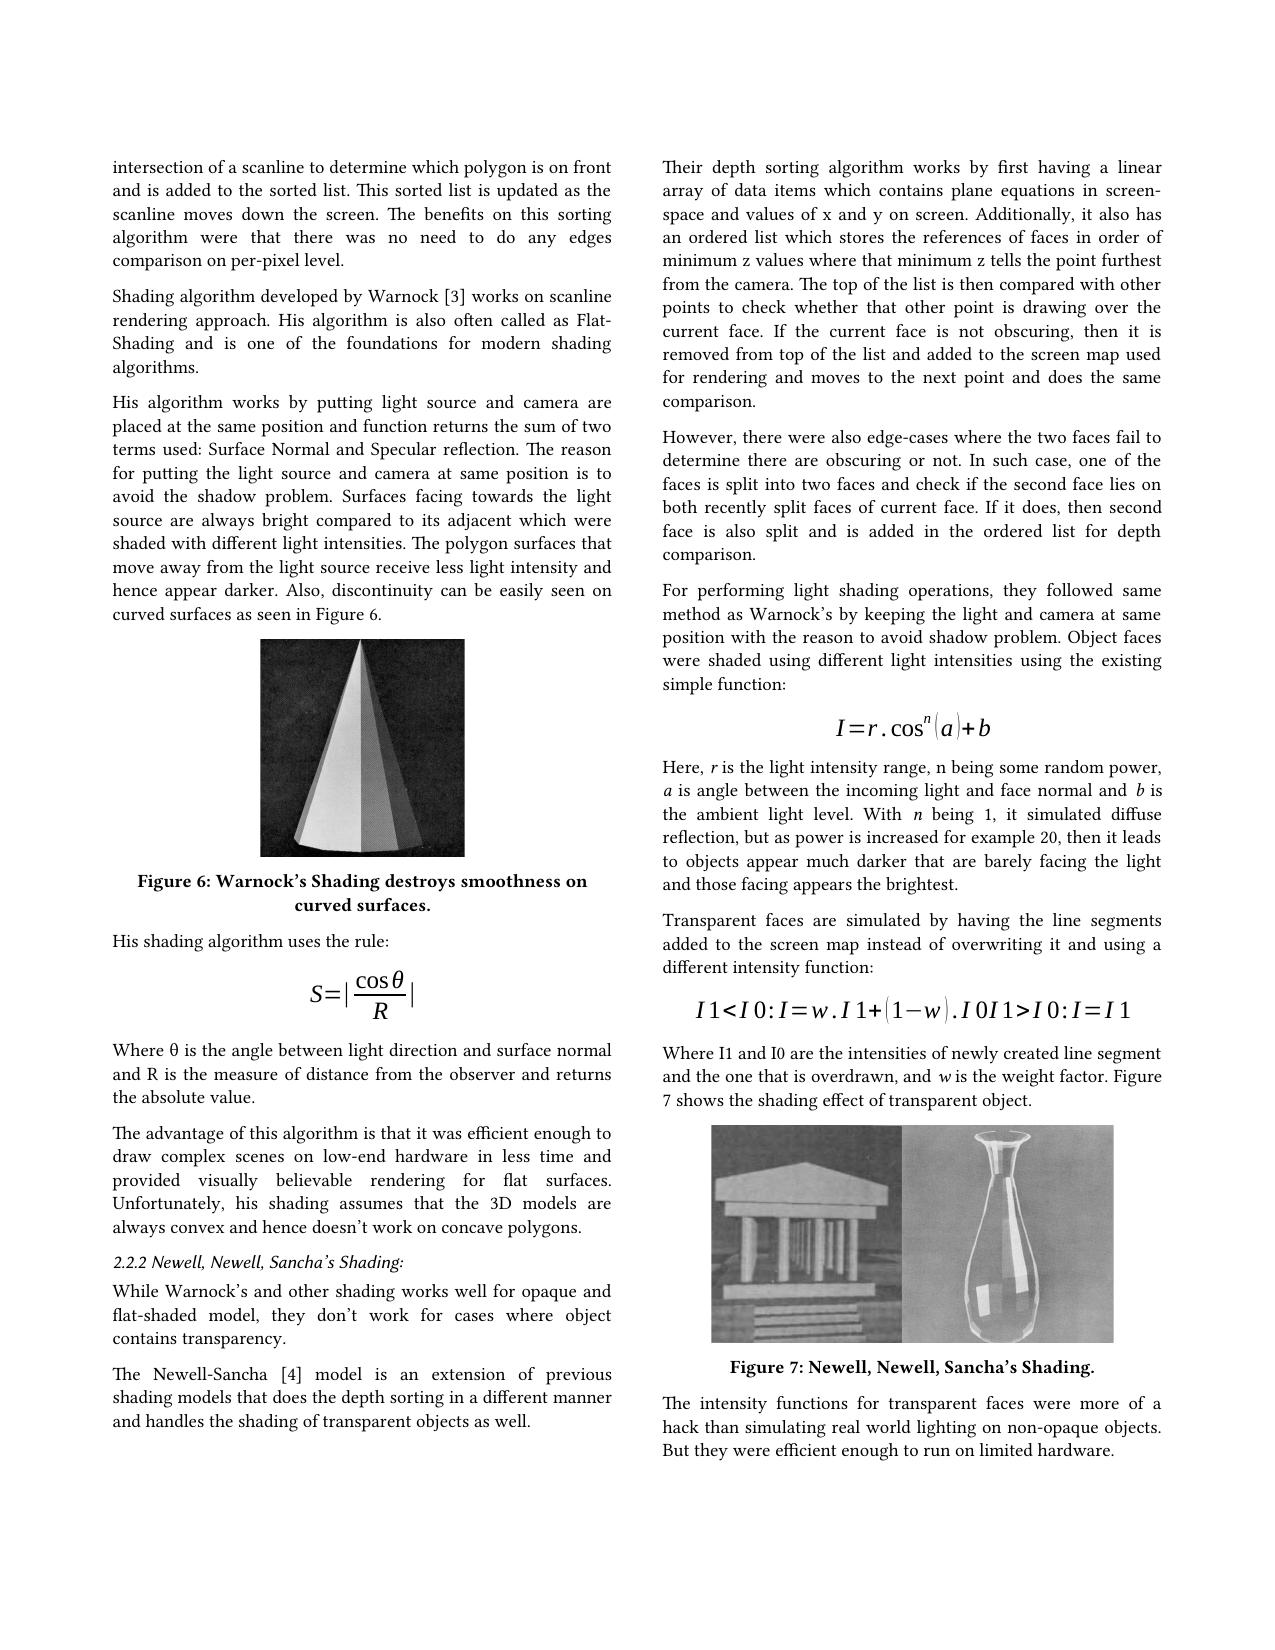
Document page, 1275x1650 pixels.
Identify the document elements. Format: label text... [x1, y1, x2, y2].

text His shading algorithm uses the rule: [112, 930, 612, 952]
picture [260, 639, 465, 857]
text Figure 7: Newell, Newell, Sancha’s Shading. [662, 1357, 1162, 1378]
text Shading algorithm developed by Warnock [3] works on scanline rendering approach. His algorithm is also often called as Flat-Shading and is one of the foundations for modern shading algorithms. [112, 286, 612, 378]
text Where θ is the angle between light direction and surface normal and R is the measure of distance from the observer and returns the absolute value. [112, 1040, 612, 1108]
picture [711, 1125, 1114, 1343]
text Where I1 and I0 are the intensities of newly created line segment and the one that is overdrawn, and w is the weight factor. Figure 7 shows the shading effect of transparent object. [662, 1042, 1162, 1111]
text 2.2.2 Newell, Newell, Sancha’s Shading: [112, 1252, 612, 1273]
text The intensity functions for transparent faces were more of a hack than simulating real world lighting on non-opaque objects. But they were efficient enough to run on limited hardware. [662, 1393, 1162, 1461]
text Here, r is the light intensity range, n being some random power, a is angle between the incoming light and face normal and b is the ambient light level. With n being 1, it simulated diffuse reflection, but as power is increased for example 20, then it leads to objects appear much darker that are barely facing the light and those facing appears the brightest. [662, 757, 1162, 895]
text His algorithm works by putting light source and camera are placed at the same position and function returns the sum of two terms used: Surface Normal and Specular reflection. The reason for putting the light source and camera at same position is to avoid the shadow problem. Surfaces facing towards the light source are always bright compared to its adjacent which were shaded with different light intensities. The polygon surfaces that move away from the light source receive less light intensity and hence appear darker. Also, discontinuity can be easily seen on curved surfaces as seen in Figure 6. [112, 392, 612, 624]
text While Warnock’s and other shading works well for opaque and flat-shaded model, they don’t work for cases where object contains transparency. [112, 1281, 612, 1349]
text For performing light shading operations, they followed same method as Warnock’s by keeping the light and camera at same position with the reason to avoid shadow problem. Object faces were shaded using different light intensities using the existing simple function: [662, 580, 1162, 695]
text However, there were also edge-cases where the two faces fail to determine there are obscuring or not. In such case, one of the faces is split into two faces and check if the second face lies on both recently split faces of current face. If it does, then second face is also split and is added in the ordered list for depth comparison. [662, 427, 1162, 565]
text Transparent faces are simulated by having the line segments added to the screen map instead of overwriting it and using a different intensity function: [662, 910, 1162, 978]
text The Newell-Sancha [4] model is an extension of previous shading models that does the depth sorting in a different manner and handles the shading of transparent objects as well. [112, 1364, 612, 1432]
text The advantage of this algorithm is that it was efficient enough to draw complex scenes on low-end hardware in less time and provided visually believable rendering for flat surfaces. Unfortunately, his shading assumes that the 3D models are always convex and hence doesn’t work on concave polygons. [112, 1122, 612, 1238]
text Their depth sorting algorithm works by first having a linear array of data items which contains plane equations in screen-space and values of x and y on screen. Additionally, it also has an ordered list which stores the references of faces in order of minimum z values where that minimum z tells the point furthest from the camera. The top of the list is then compared with other points to check whether that other point is drawing over the current face. If the current face is not obscuring, then it is removed from top of the list and added to the screen map used for rendering and moves to the next point and does the same comparison. [662, 156, 1162, 412]
text Figure 6: Warnock’s Shading destroys smoothness on curved surfaces. [112, 871, 612, 916]
